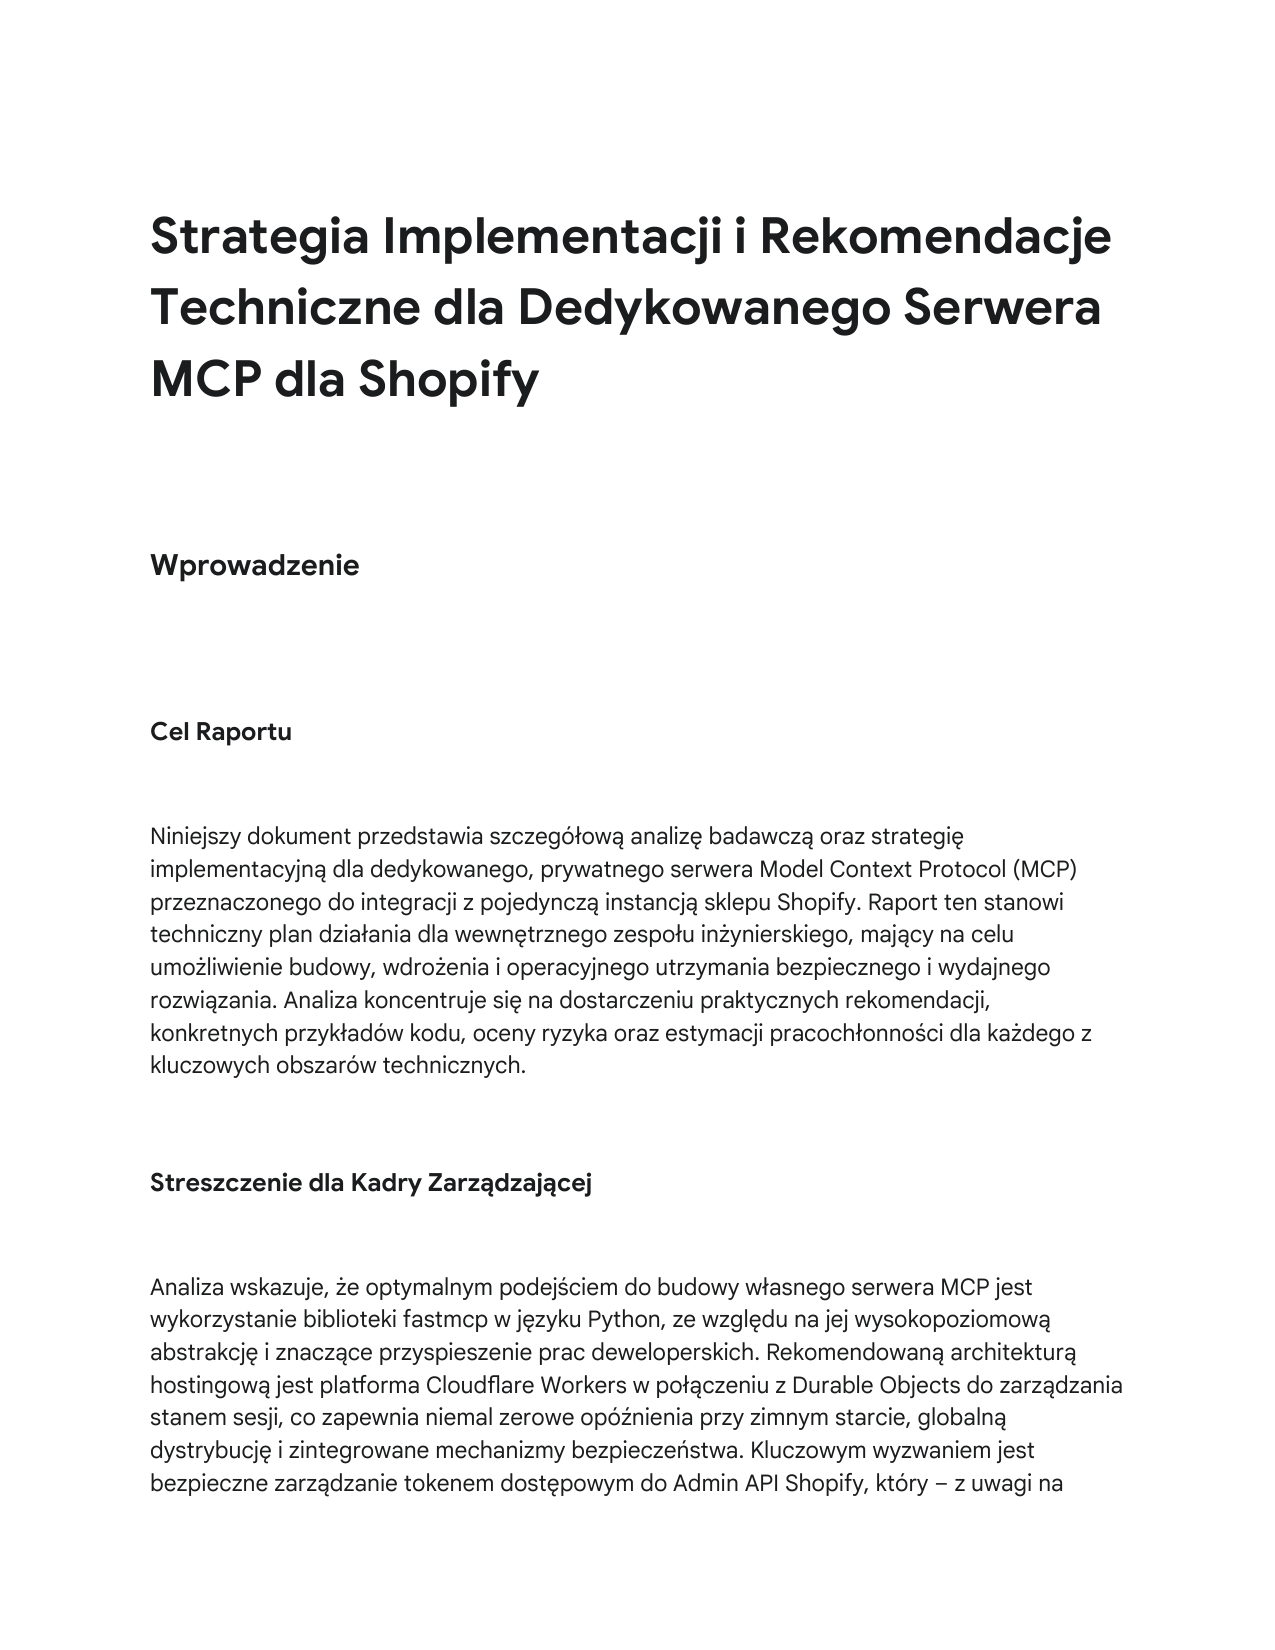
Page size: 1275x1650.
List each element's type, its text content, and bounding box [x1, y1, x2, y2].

subtitle Strategia Implementacji i Rekomendacje Techniczne dla Dedykowanego Serwera MCP dla Shopify [150, 205, 1125, 410]
subtitle Streszczenie dla Kadry Zarządzającej [150, 1167, 1125, 1198]
text Niniejszy dokument przedstawia szczegółową analizę badawczą oraz strategię implementacyjną dla dedykowanego, prywatnego serwera Model Context Protocol (MCP) przeznaczonego do integracji z pojedynczą instancją sklepu Shopify. Raport ten stanowi techniczny plan działania dla wewnętrznego zespołu inżynierskiego, mający na celu umożliwienie budowy, wdrożenia i operacyjnego utrzymania bezpiecznego i wydajnego rozwiązania. Analiza koncentruje się na dostarczeniu praktycznych rekomendacji, konkretnych przykładów kodu, oceny ryzyka oraz estymacji pracochłonności dla każdego z kluczowych obszarów technicznych. [150, 822, 1125, 1080]
subtitle Wprowadzenie [150, 547, 1125, 583]
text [150, 1273, 1125, 1498]
subtitle Cel Raportu [150, 717, 1125, 748]
